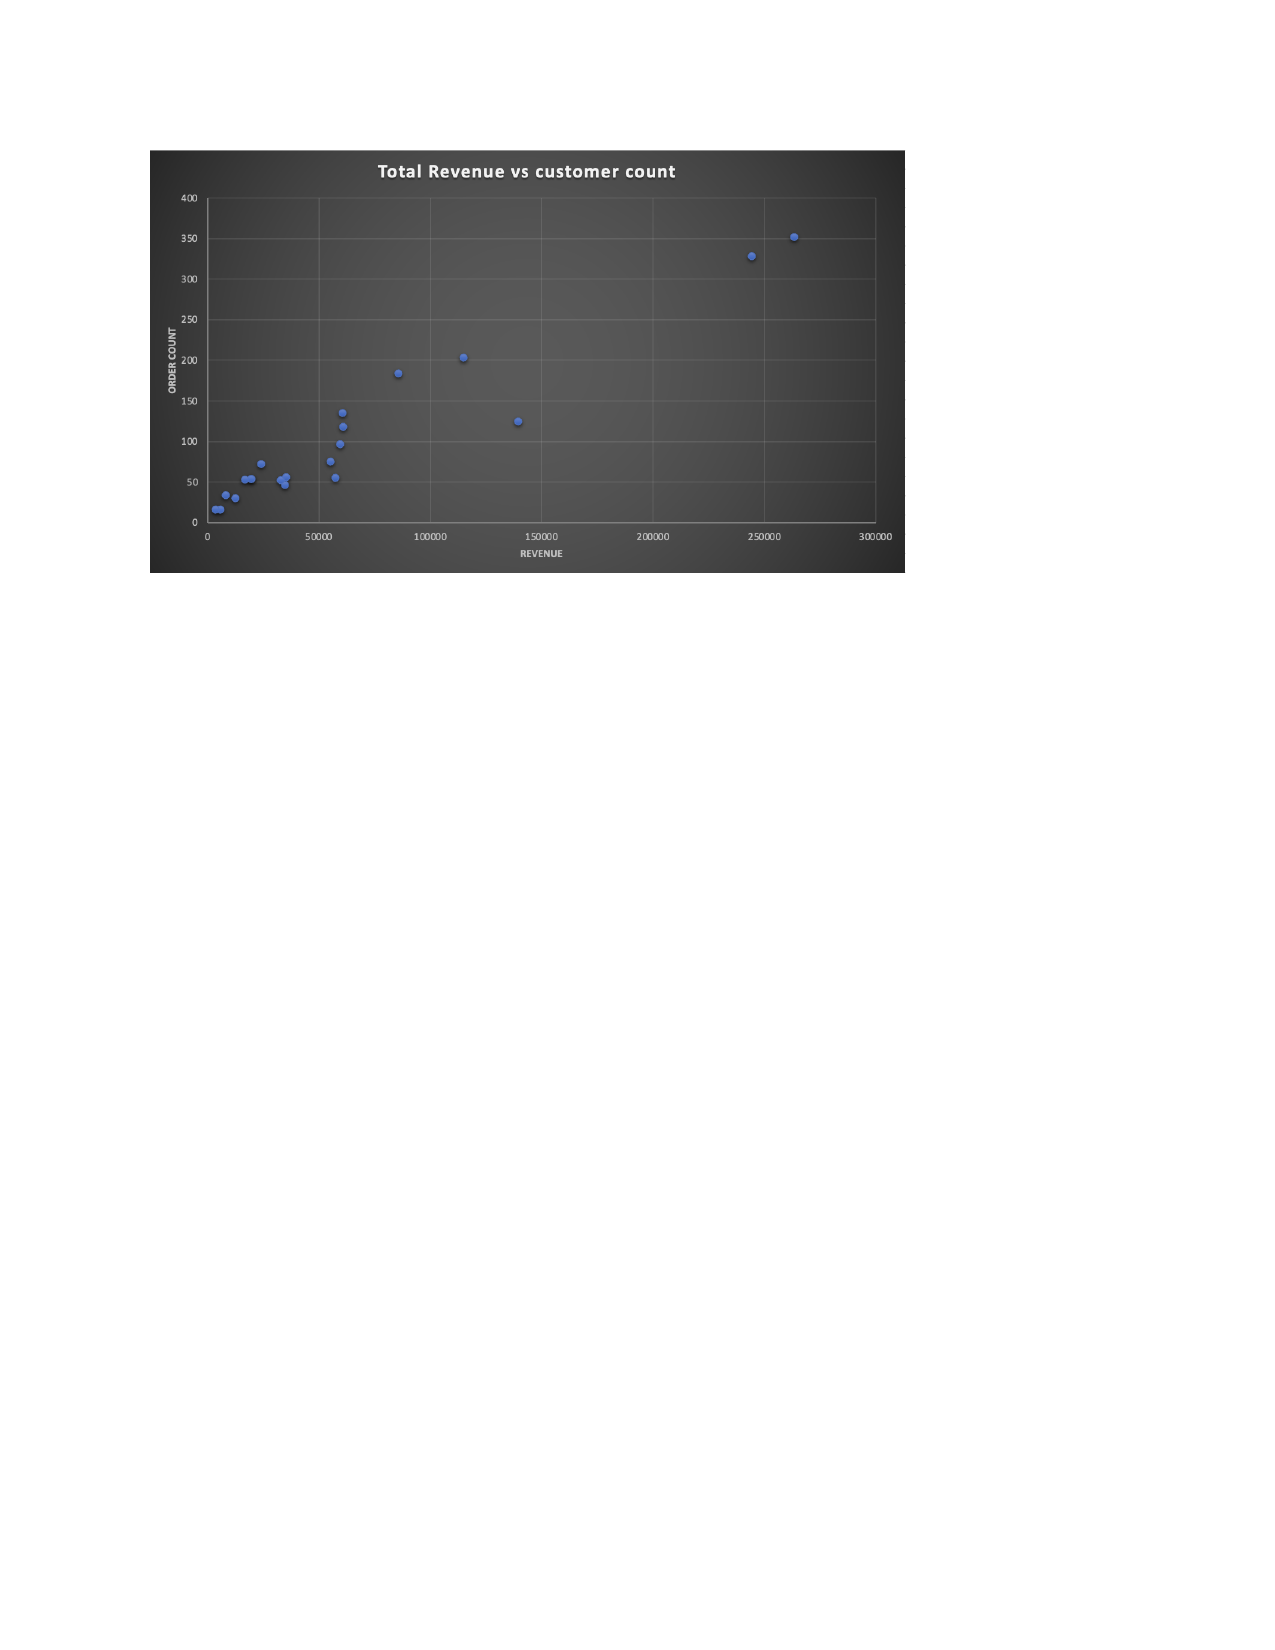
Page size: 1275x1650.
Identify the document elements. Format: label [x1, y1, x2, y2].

picture [150, 150, 906, 573]
